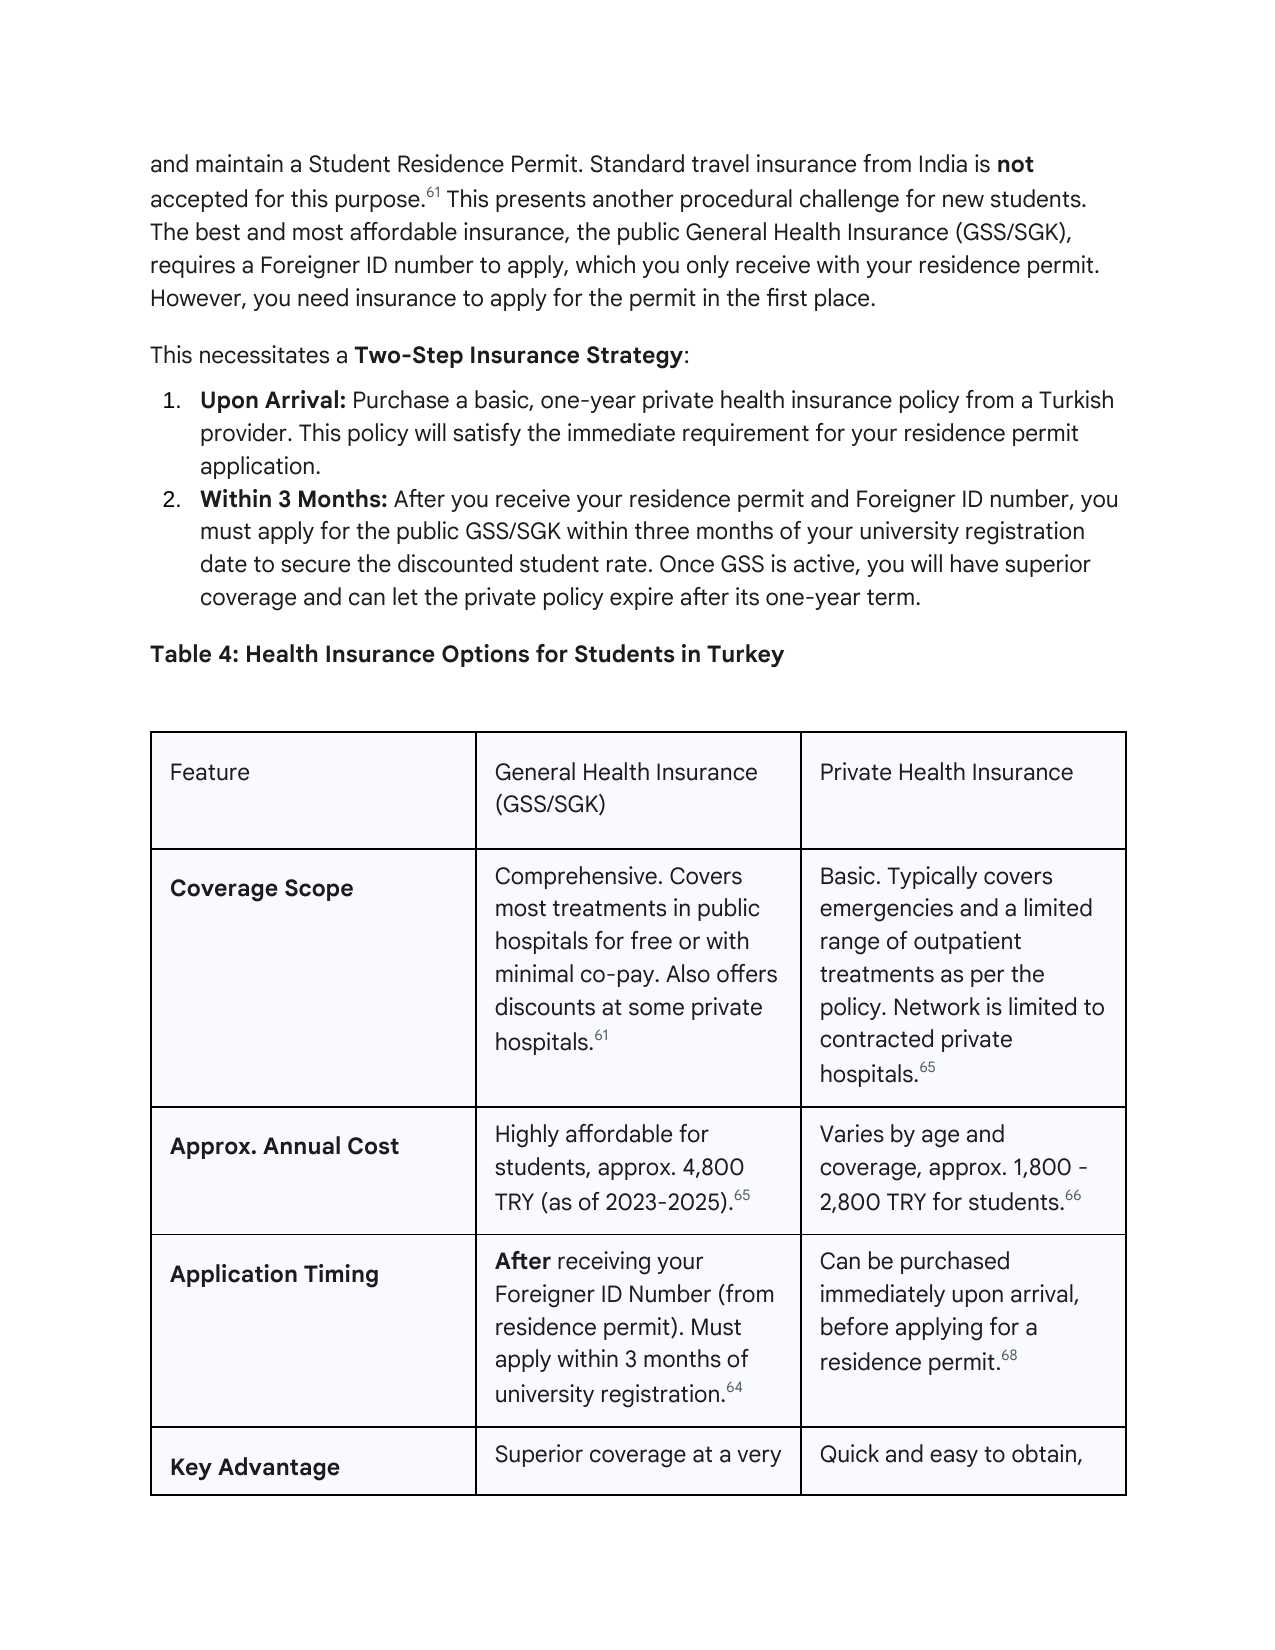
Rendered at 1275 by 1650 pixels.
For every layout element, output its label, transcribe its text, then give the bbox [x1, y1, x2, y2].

text Table 4: Health Insurance Options for Students in Turkey [150, 641, 1125, 669]
table_cell Can be purchased immediately upon arrival, before applying for a residence permit.68 [802, 1235, 1125, 1426]
list Within 3 Months: After you receive your residence permit and Foreigner ID number, you must apply for the public GSS/SGK within three months of your university registration date to secure the discounted student rate. Once GSS is active, you will have superior coverage and can let the private policy expire after its one-year term. [162, 485, 1125, 612]
table_header General Health Insurance (GSS/SGK) [477, 733, 800, 848]
table_cell Basic. Typically covers emergencies and a limited range of outpatient treatments as per the policy. Network is limited to contracted private hospitals.65 [802, 850, 1125, 1106]
table_cell Application Timing [152, 1235, 475, 1426]
table_cell Comprehensive. Covers most treatments in public hospitals for free or with minimal co-pay. Also offers discounts at some private hospitals.61 [477, 850, 800, 1106]
table_cell Key Advantage [152, 1428, 475, 1494]
table_cell Varies by age and coverage, approx. 1,800 - 2,800 TRY for students.66 [802, 1108, 1125, 1233]
table_cell Approx. Annual Cost [152, 1108, 475, 1233]
table_cell Highly affordable for students, approx. 4,800 TRY (as of 2023-2025).65 [477, 1108, 800, 1233]
table_header Feature [152, 733, 475, 848]
text This necessitates a Two-Step Insurance Strategy: [150, 342, 1125, 370]
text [150, 150, 1125, 313]
list Upon Arrival: Purchase a basic, one-year private health insurance policy from a Turkish provider. This policy will satisfy the immediate requirement for your residence permit application. [162, 387, 1125, 481]
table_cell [802, 1428, 1125, 1494]
table_header Private Health Insurance [802, 733, 1125, 848]
table_cell Coverage Scope [152, 850, 475, 1106]
table_cell After receiving your Foreigner ID Number (from residence permit). Must apply within 3 months of university registration.64 [477, 1235, 800, 1426]
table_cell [477, 1428, 800, 1494]
